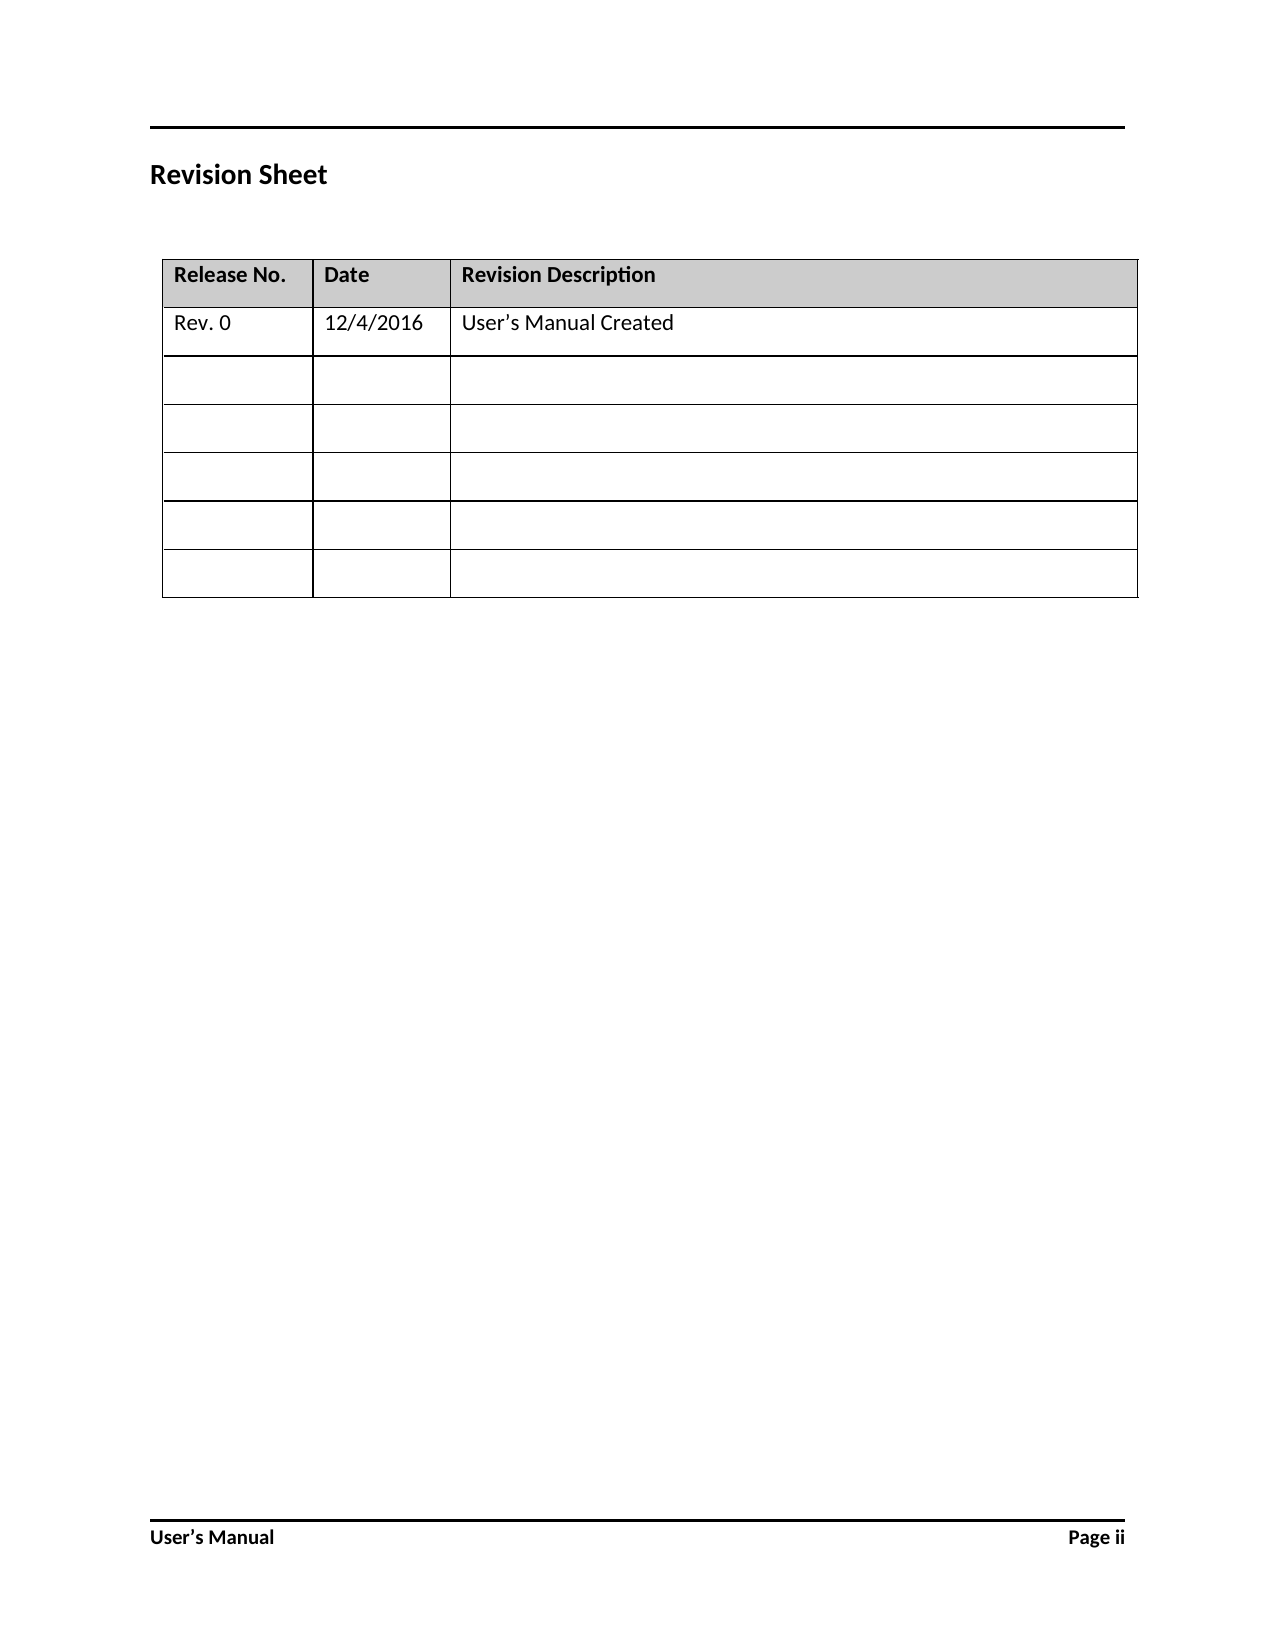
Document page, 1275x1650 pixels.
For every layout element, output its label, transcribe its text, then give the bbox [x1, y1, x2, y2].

table_cell [314, 502, 450, 548]
table_header Date [314, 260, 450, 307]
table_cell 12/4/2016 [314, 308, 450, 355]
table_cell User’s Manual Created [451, 308, 1137, 355]
table_cell [451, 502, 1137, 548]
table_cell [451, 453, 1137, 500]
table_cell [451, 357, 1137, 403]
table_cell [314, 405, 450, 452]
table_cell [451, 550, 1137, 597]
table_cell [314, 357, 450, 403]
table_header Release No. [163, 260, 312, 307]
table_header Revision Description [451, 260, 1137, 307]
table_cell [163, 405, 312, 452]
table_cell [163, 501, 312, 548]
table_cell [163, 550, 312, 597]
text Revision Sheet [150, 156, 1125, 192]
table_cell [163, 453, 312, 500]
table_cell [314, 453, 450, 500]
table_cell [314, 550, 450, 597]
table_cell [163, 356, 312, 403]
table_cell Rev. 0 [163, 308, 312, 355]
table_cell [451, 405, 1137, 452]
